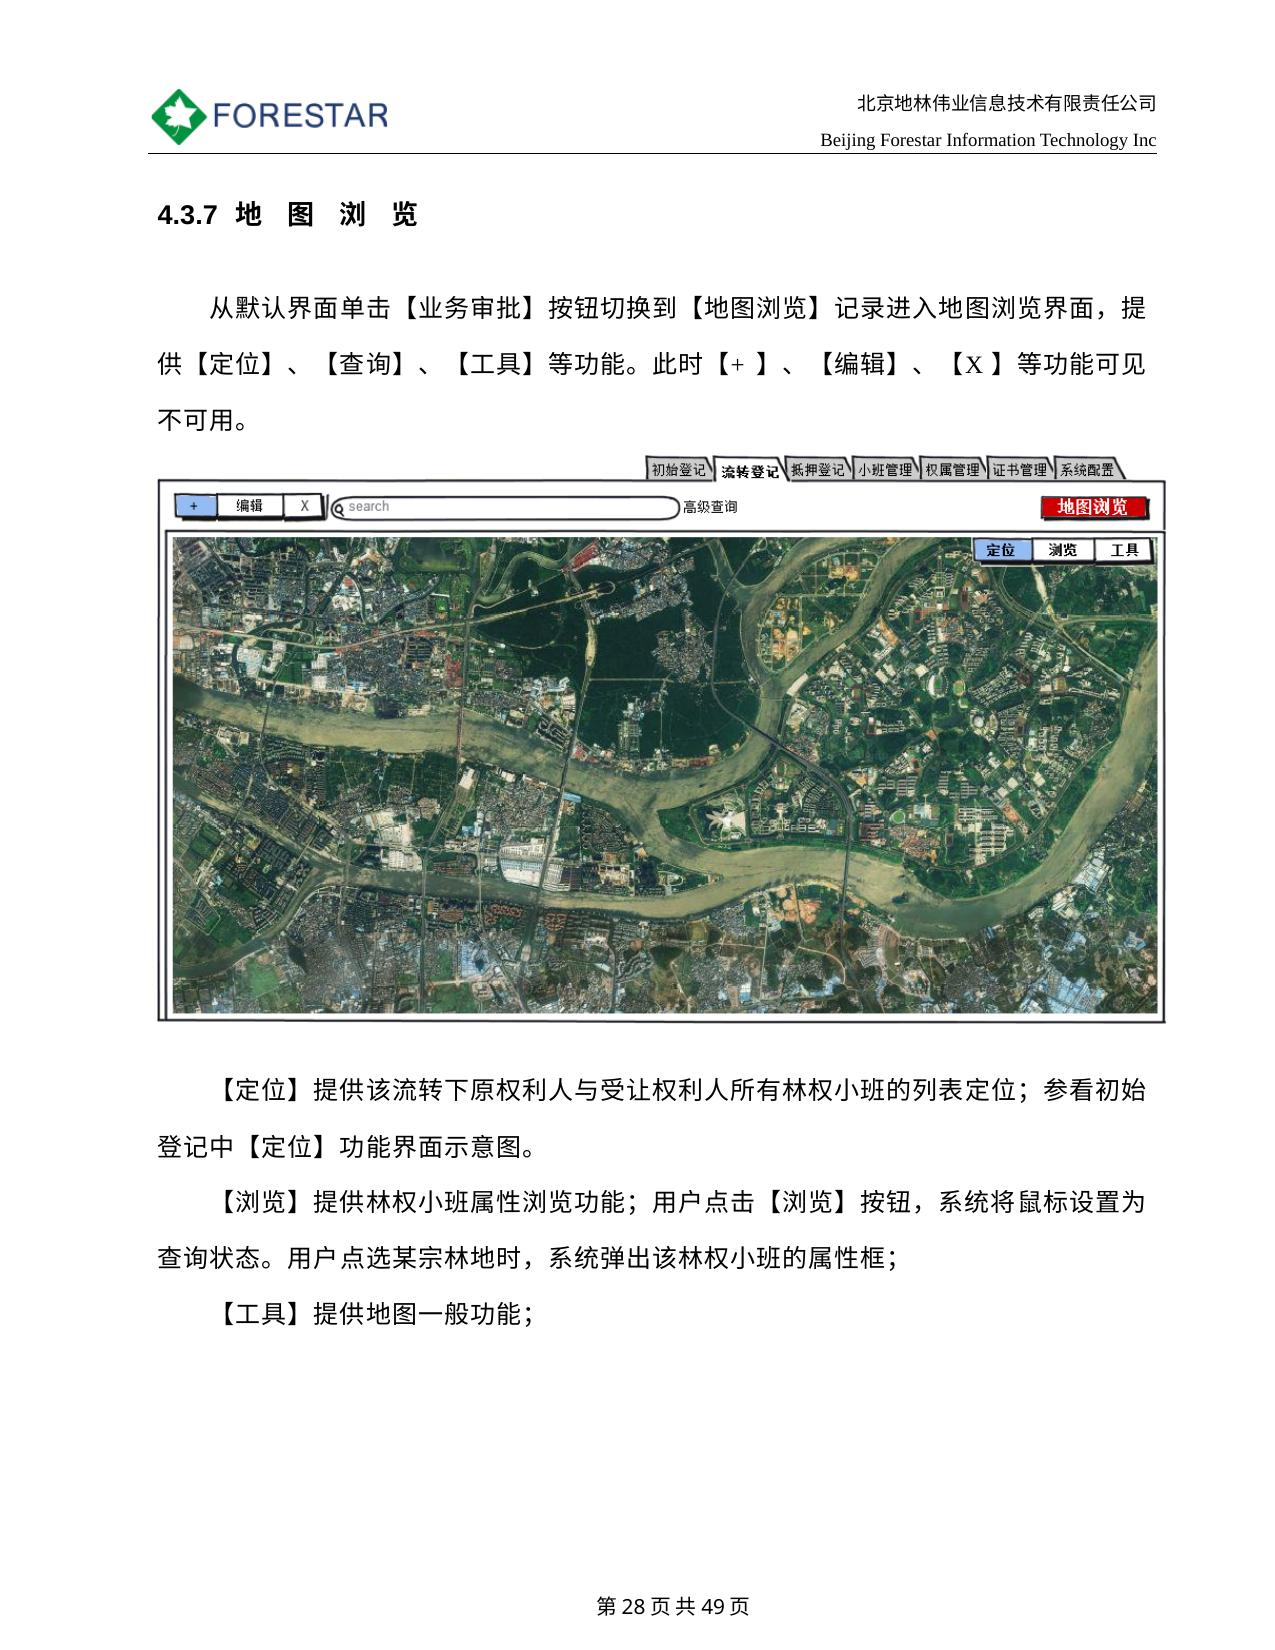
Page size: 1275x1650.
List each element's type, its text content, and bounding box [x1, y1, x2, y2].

subtitle 地图浏览 [157, 175, 1147, 250]
text 【定位】提供该流转下原权利人与受让权利人所有林权小班的列表定位；参看初始登记中【定位】功能界面示意图。 [157, 1070, 1147, 1164]
text 【工具】提供地图一般功能； [157, 1294, 1147, 1331]
picture [151, 89, 388, 145]
picture [157, 455, 1167, 1024]
text 【浏览】提供林权小班属性浏览功能；用户点击【浏览】按钮，系统将鼠标设置为查询状态。用户点选某宗林地时，系统弹出该林权小班的属性框； [157, 1182, 1147, 1276]
text 从默认界面单击【业务审批】按钮切换到【地图浏览】记录进入地图浏览界面，提供【定位】、【查询】、【工具】等功能。此时【+】、【编辑】、【X】等功能可见不可用。 [157, 288, 1147, 438]
